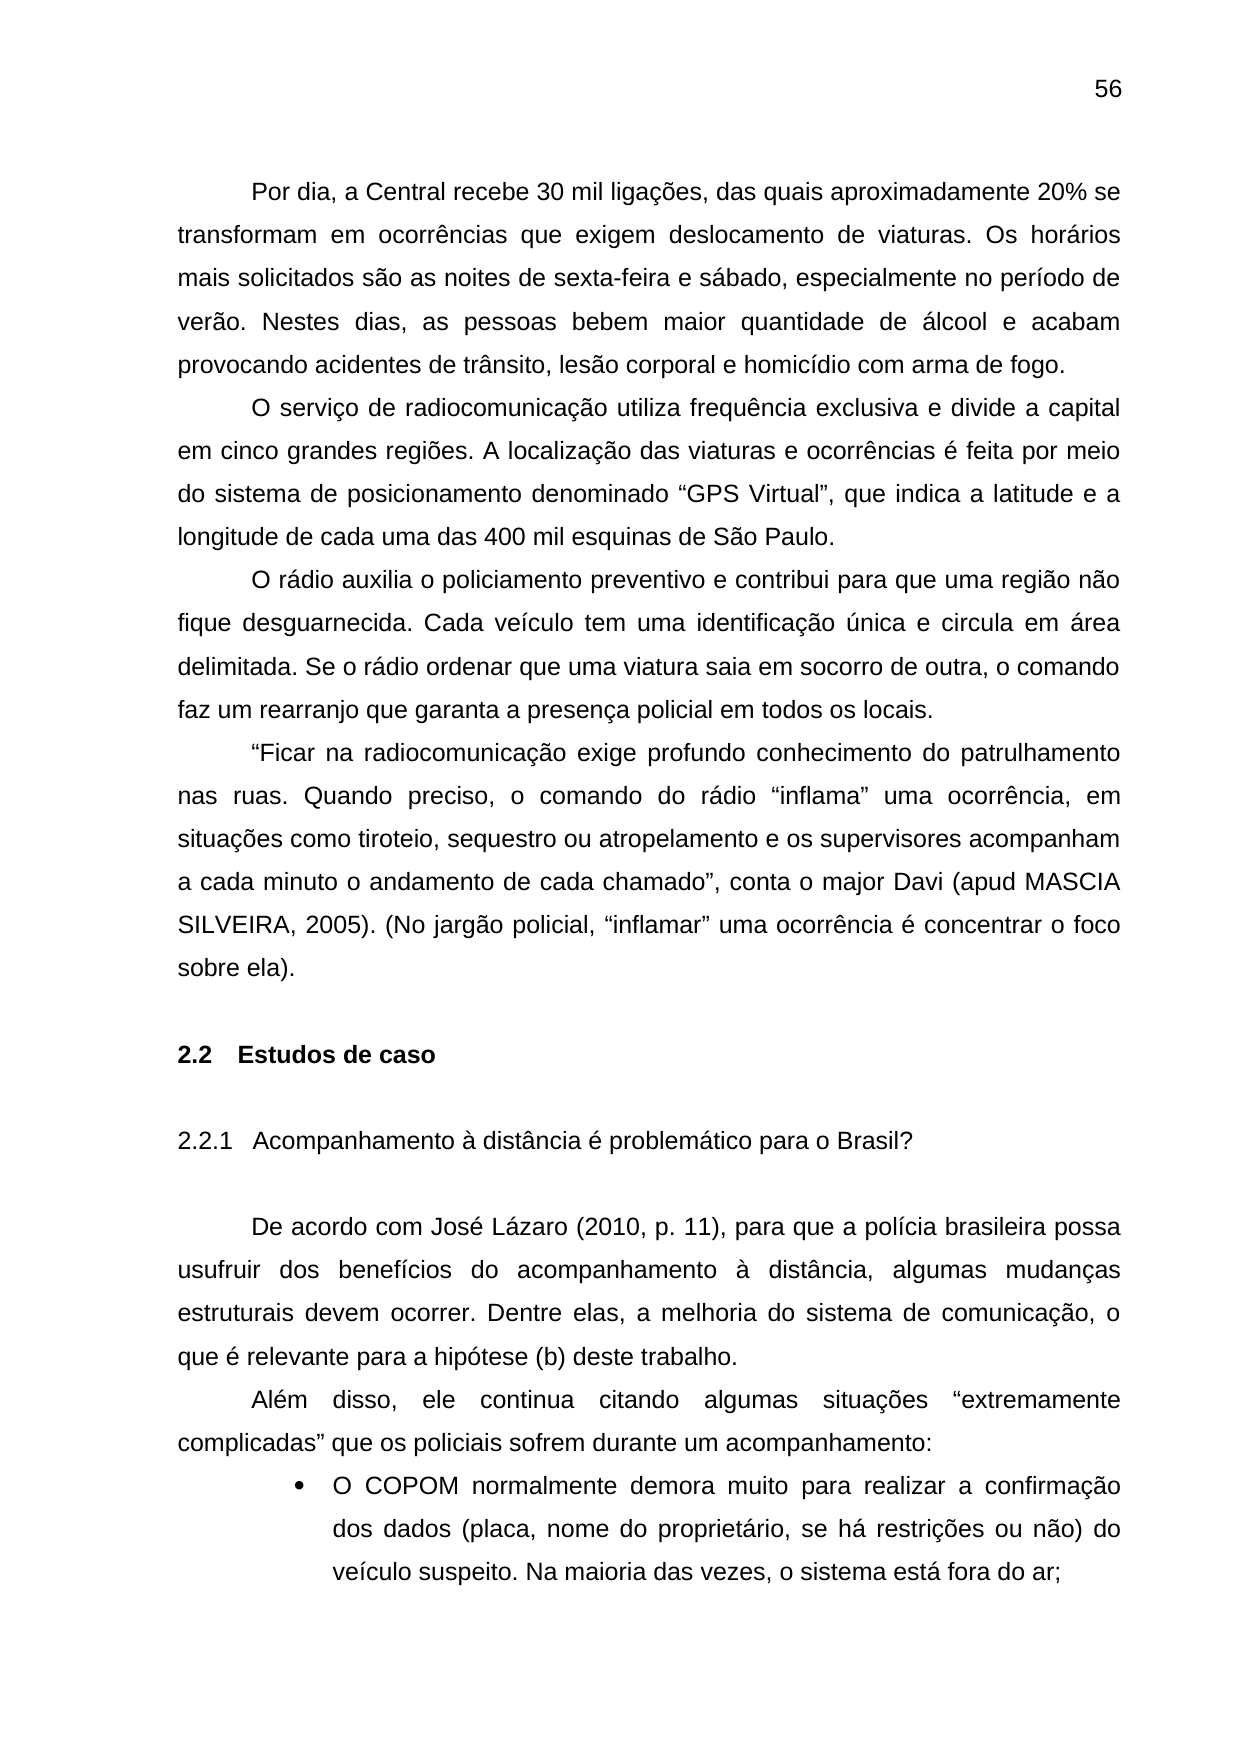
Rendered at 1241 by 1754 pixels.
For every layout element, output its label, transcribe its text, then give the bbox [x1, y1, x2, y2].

text Além disso, ele continua citando algumas situações “extremamente complicadas” que os policiais sofrem durante um acompanhamento: [177, 1385, 1122, 1457]
text “Ficar na radiocomunicação exige profundo conhecimento do patrulhamento nas ruas. Quando preciso, o comando do rádio “inflama” uma ocorrência, em situações como tiroteio, sequestro ou atropelamento e os supervisores acompanham a cada minuto o andamento de cada chamado”, conta o major Davi (apud MASCIA SILVEIRA, 2005). (No jargão policial, “inflamar” uma ocorrência é concentrar o foco sobre ela). [177, 738, 1122, 982]
subtitle Estudos de caso [177, 1040, 1122, 1068]
text O serviço de radiocomunicação utiliza frequência exclusiva e divide a capital em cinco grandes regiões. A localização das viaturas e ocorrências é feita por meio do sistema de posicionamento denominado “GPS Virtual”, que indica a latitude e a longitude de cada uma das 400 mil esquinas de São Paulo. [177, 393, 1122, 551]
text De acordo com José Lázaro (2010, p. 11), para que a polícia brasileira possa usufruir dos benefícios do acompanhamento à distância, algumas mudanças estruturais devem ocorrer. Dentre elas, a melhoria do sistema de comunicação, o que é relevante para a hipótese (b) deste trabalho. [177, 1212, 1122, 1370]
text O rádio auxilia o policiamento preventivo e contribui para que uma região não fique desguarnecida. Cada veículo tem uma identificação única e circula em área delimitada. Se o rádio ordenar que uma viatura saia em socorro de outra, o comando faz um rearranjo que garanta a presença policial em todos os locais. [177, 565, 1122, 723]
text Por dia, a Central recebe 30 mil ligações, das quais aproximadamente 20% se transformam em ocorrências que exigem deslocamento de viaturas. Os horários mais solicitados são as noites de sexta-feira e sábado, especialmente no período de verão. Nestes dias, as pessoas bebem maior quantidade de álcool e acabam provocando acidentes de trânsito, lesão corporal e homicídio com arma de fogo. [177, 177, 1122, 378]
list O COPOM normalmente demora muito para realizar a confirmação dos dados (placa, nome do proprietário, se há restrições ou não) do veículo suspeito. Na maioria das vezes, o sistema está fora do ar; [295, 1471, 1122, 1586]
subtitle Acompanhamento à distância é problemático para o Brasil? [177, 1126, 1122, 1155]
